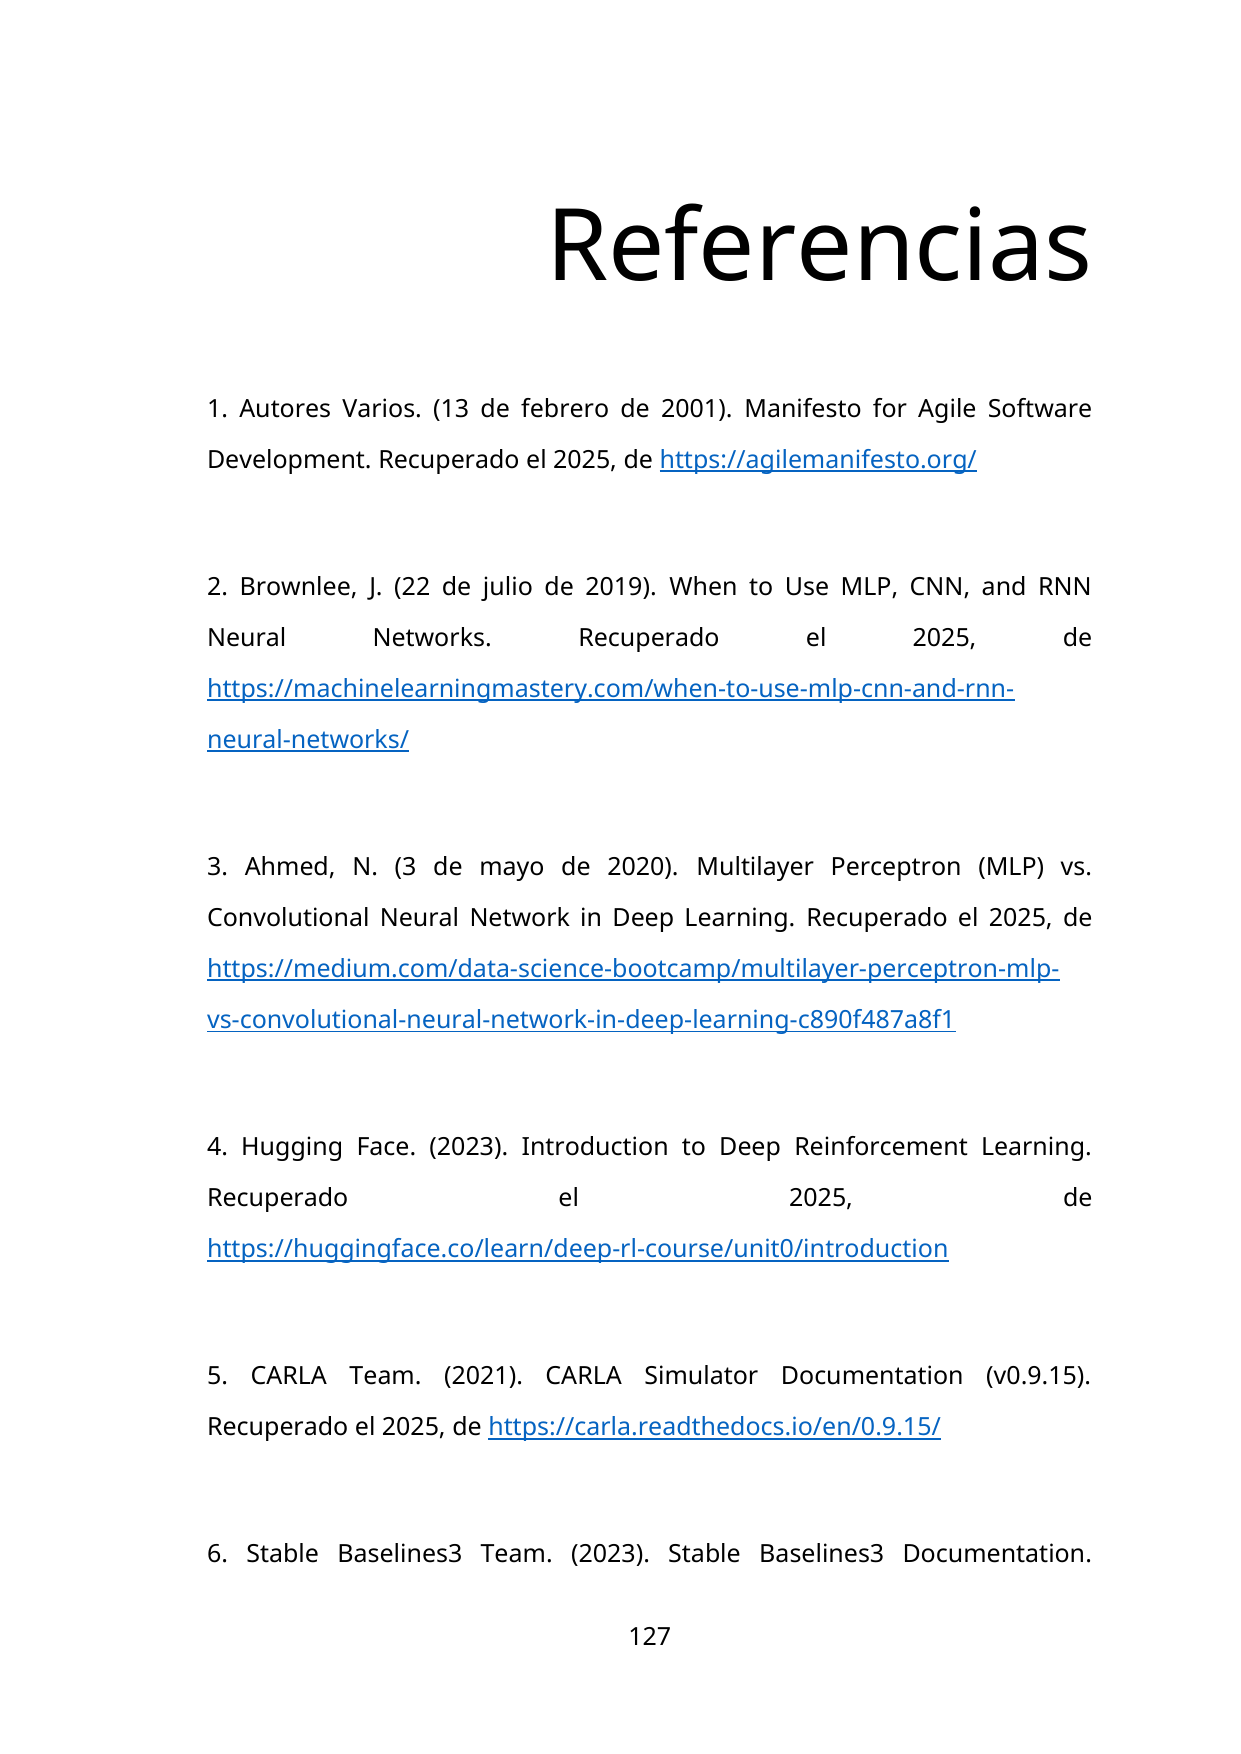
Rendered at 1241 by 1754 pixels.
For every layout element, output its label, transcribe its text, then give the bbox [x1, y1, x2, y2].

text Referencias [207, 173, 1092, 309]
text 4. Hugging Face. (2023). Introduction to Deep Reinforcement Learning. Recuperado el 2025, de https://huggingface.co/learn/deep-rl-course/unit0/introduction [207, 1129, 1092, 1265]
text 1. Autores Varios. (13 de febrero de 2001). Manifesto for Agile Software Development. Recuperado el 2025, de https://agilemanifesto.org/ [207, 390, 1092, 475]
text 3. Ahmed, N. (3 de mayo de 2020). Multilayer Perceptron (MLP) vs. Convolutional Neural Network in Deep Learning. Recuperado el 2025, de https://medium.com/data-science-bootcamp/multilayer-perceptron-mlp-vs-convolutional-neural-network-in-deep-learning-c890f487a8f1 [207, 848, 1092, 1036]
text 6. Stable Baselines3 Team. (2023). Stable Baselines3 Documentation. Recuperado el 2025, de https://stable-baselines3.readthedocs.io/en/master/ [207, 1536, 1092, 1570]
text 5. CARLA Team. (2021). CARLA Simulator Documentation (v0.9.15). Recuperado el 2025, de https://carla.readthedocs.io/en/0.9.15/ [207, 1358, 1092, 1443]
text 2. Brownlee, J. (22 de julio de 2019). When to Use MLP, CNN, and RNN Neural Networks. Recuperado el 2025, de https://machinelearningmastery.com/when-to-use-mlp-cnn-and-rnn-neural-networks/ [207, 568, 1092, 756]
